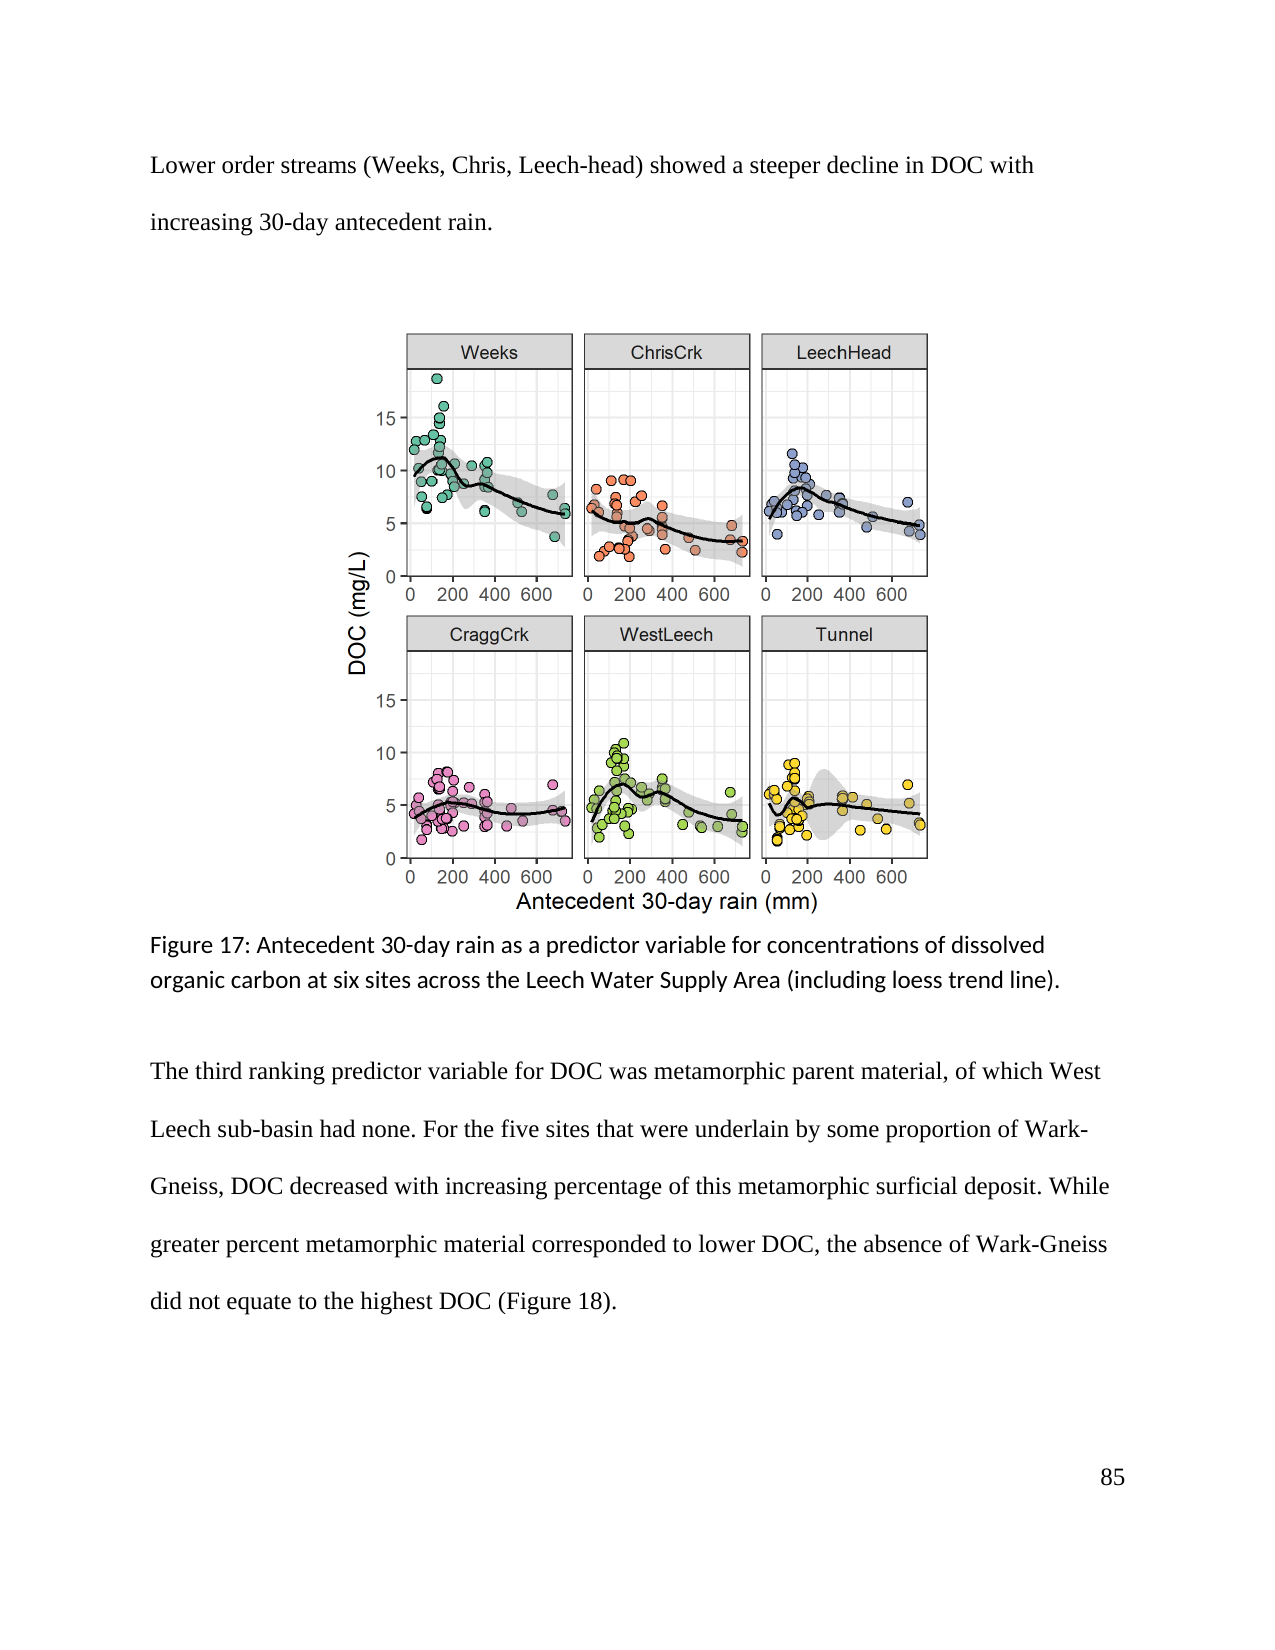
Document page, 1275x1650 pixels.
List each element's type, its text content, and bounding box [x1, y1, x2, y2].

text Figure 17: Antecedent 30-day rain as a predictor variable for concentrations of dissolved organic carbon at six sites across the Leech Water Supply Area (including loess trend line). [150, 929, 1125, 994]
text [150, 150, 1125, 236]
text The third ranking predictor variable for DOC was metamorphic parent material, of which West Leech sub-basin had none. For the five sites that were underlain by some proportion of Wark-Gneiss, DOC decreased with increasing percentage of this metamorphic surficial deposit. While greater percent metamorphic material corresponded to lower DOC, the absence of Wark-Gneiss did not equate to the highest DOC (Figure 18). [150, 1056, 1125, 1315]
picture [336, 322, 939, 925]
